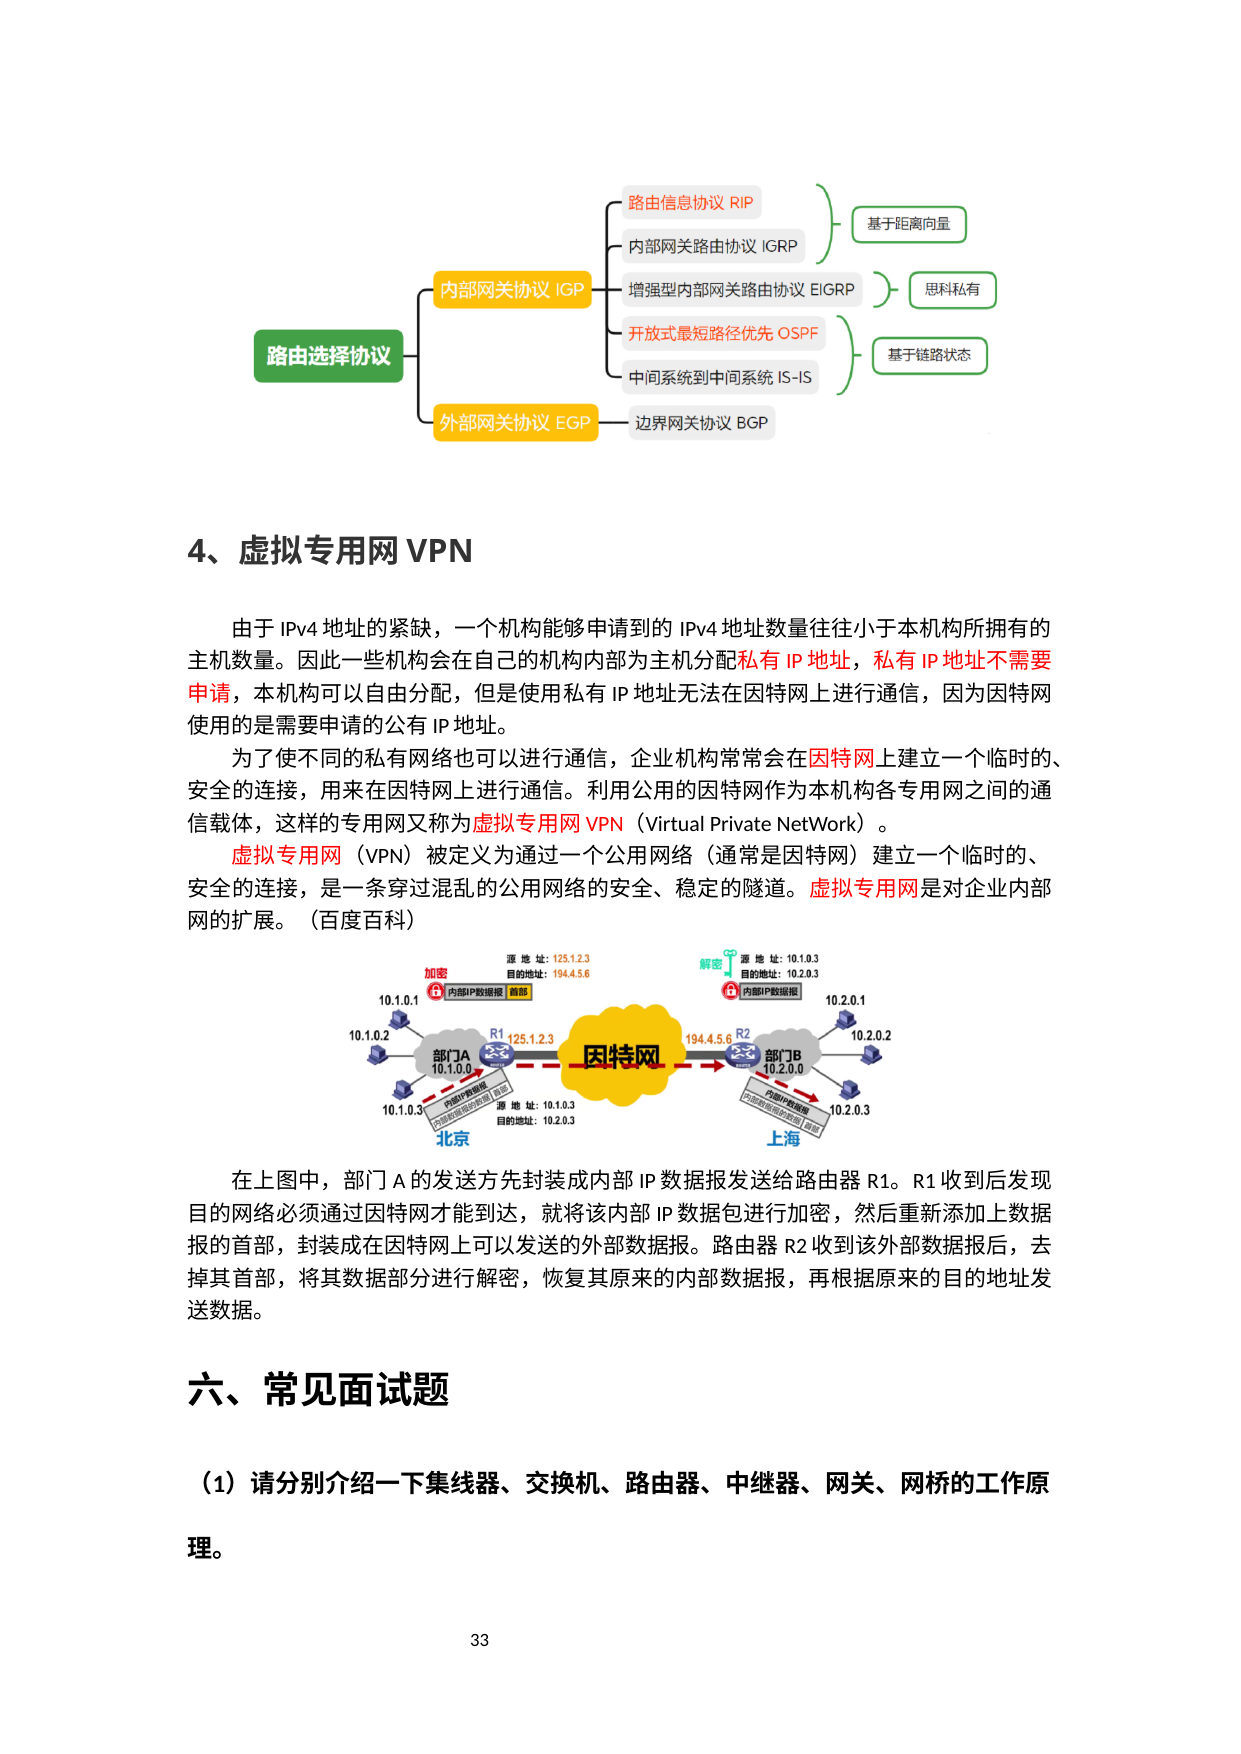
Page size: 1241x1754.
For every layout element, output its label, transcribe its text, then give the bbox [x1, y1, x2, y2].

text 为了使不同的私有网络也可以进行通信，企业机构常常会在因特网上建立一个临时的、安全的连接，用来在因特网上进行通信。利用公用的因特网作为本机构各专用网之间的通信载体，这样的专用网又称为虚拟专用网VPN（Virtual Private NetWork）。 [187, 740, 1053, 838]
text 由于IPv4地址的紧缺，一个机构能够申请到的IPv4地址数量往往小于本机构所拥有的主机数量。因此一些机构会在自己的机构内部为主机分配私有IP地址，私有IP地址不需要申请，本机构可以自由分配，但是使用私有IP地址无法在因特网上进行通信，因为因特网使用的是需要申请的公有IP地址。 [187, 610, 1053, 740]
subtitle 六、常见面试题 [187, 1354, 1053, 1419]
list 请分别介绍一下集线器、交换机、路由器、中继器、网关、网桥的工作原理。 [187, 1449, 1053, 1579]
text 在上图中，部门A的发送方先封装成内部IP数据报发送给路由器R1。R1收到后发现目的网络必须通过因特网才能到达，就将该内部IP数据包进行加密，然后重新添加上数据报的首部，封装成在因特网上可以发送的外部数据报。路由器R2收到该外部数据报后，去掉其首部，将其数据部分进行解密，恢复其原来的内部数据报，再根据原来的目的地址发送数据。 [187, 1163, 1053, 1325]
text 虚拟专用网（VPN）被定义为通过一个公用网络（通常是因特网）建立一个临时的、安全的连接，是一条穿过混乱的公用网络的安全、稳定的隧道。虚拟专用网是对企业内部网的扩展。（百度百科） [187, 838, 1053, 935]
subtitle 4、虚拟专用网VPN [187, 516, 1053, 581]
picture [242, 162, 998, 462]
picture [348, 935, 893, 1159]
